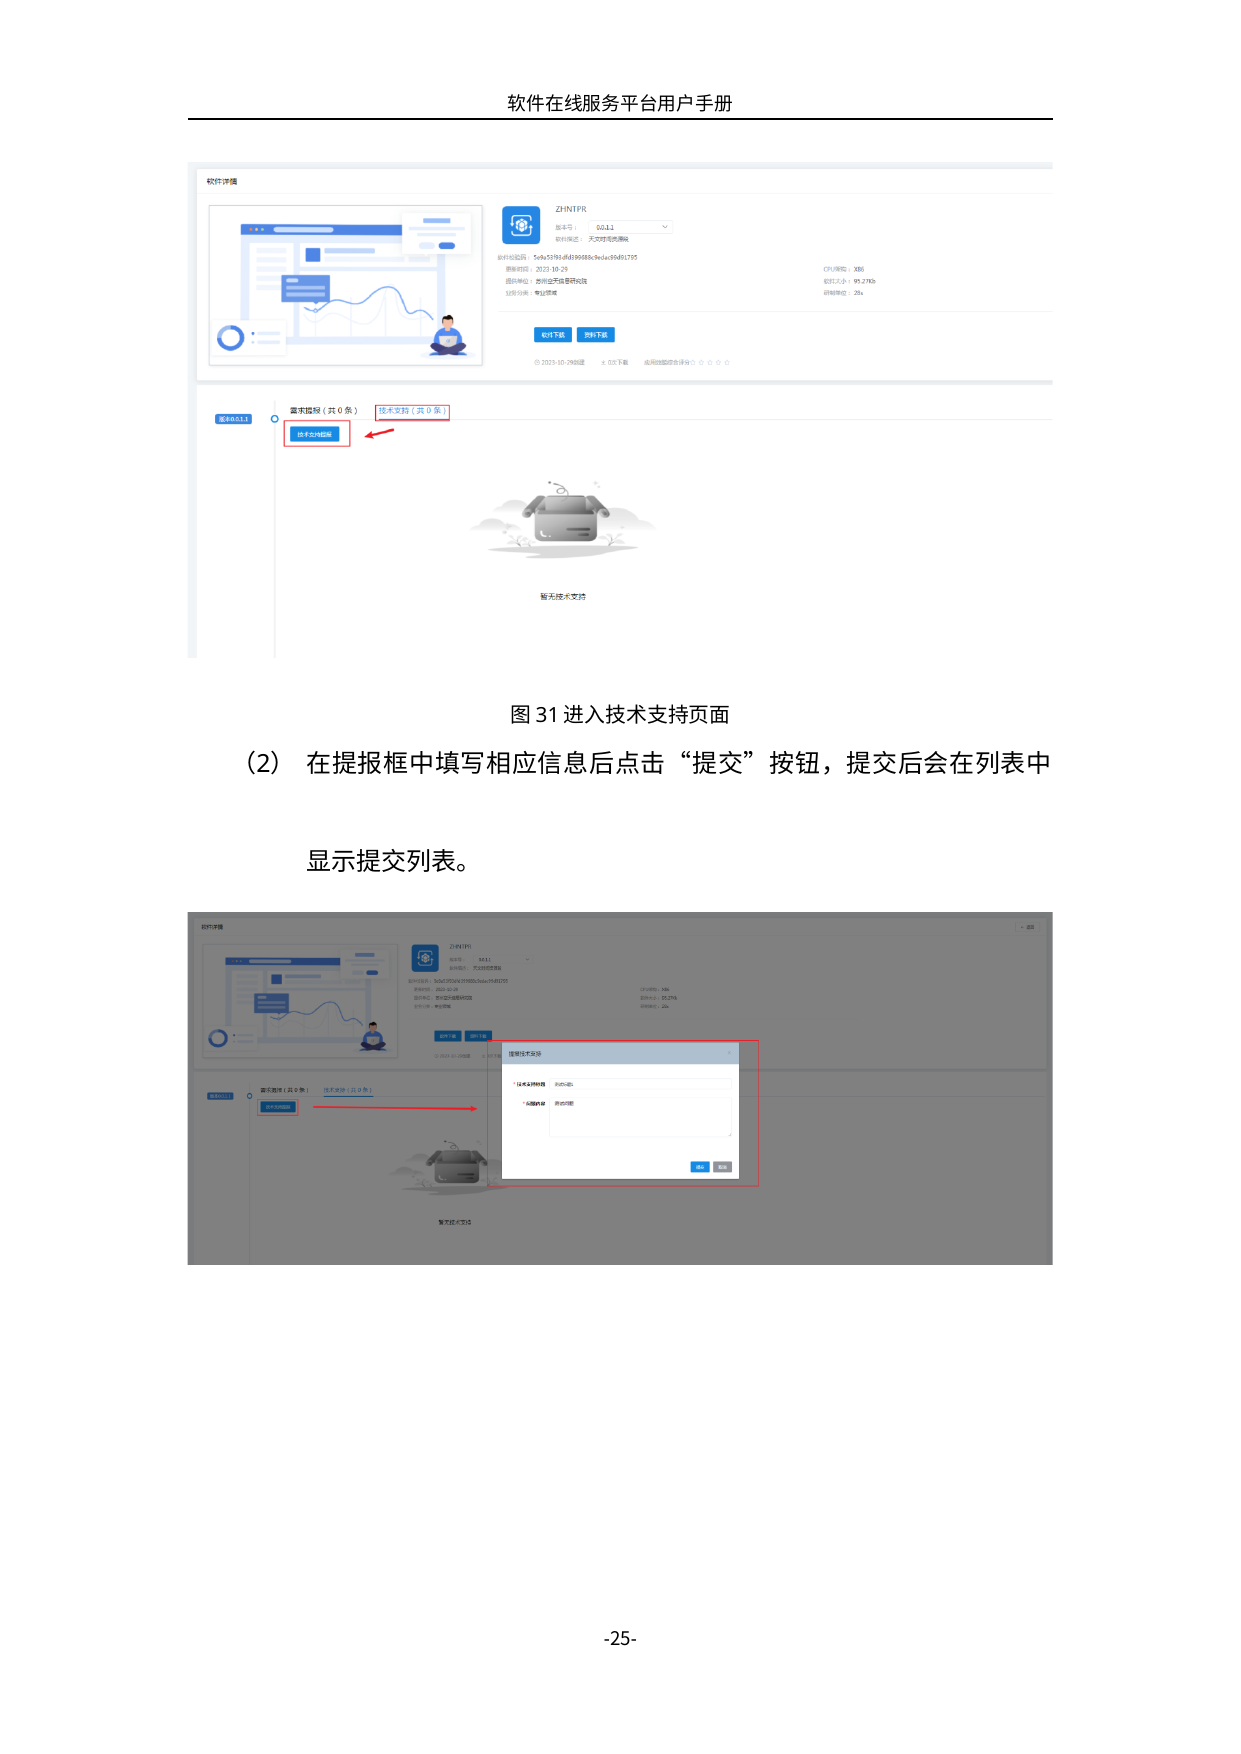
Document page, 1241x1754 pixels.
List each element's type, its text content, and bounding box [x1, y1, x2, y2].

text 图 31 进入技术支持页面 [187, 697, 1053, 729]
picture [187, 162, 1053, 658]
list 在提报框中填写相应信息后点击“提交”按钮，提交后会在列表中显示提交列表。 [231, 729, 1053, 892]
picture [187, 912, 1053, 1265]
